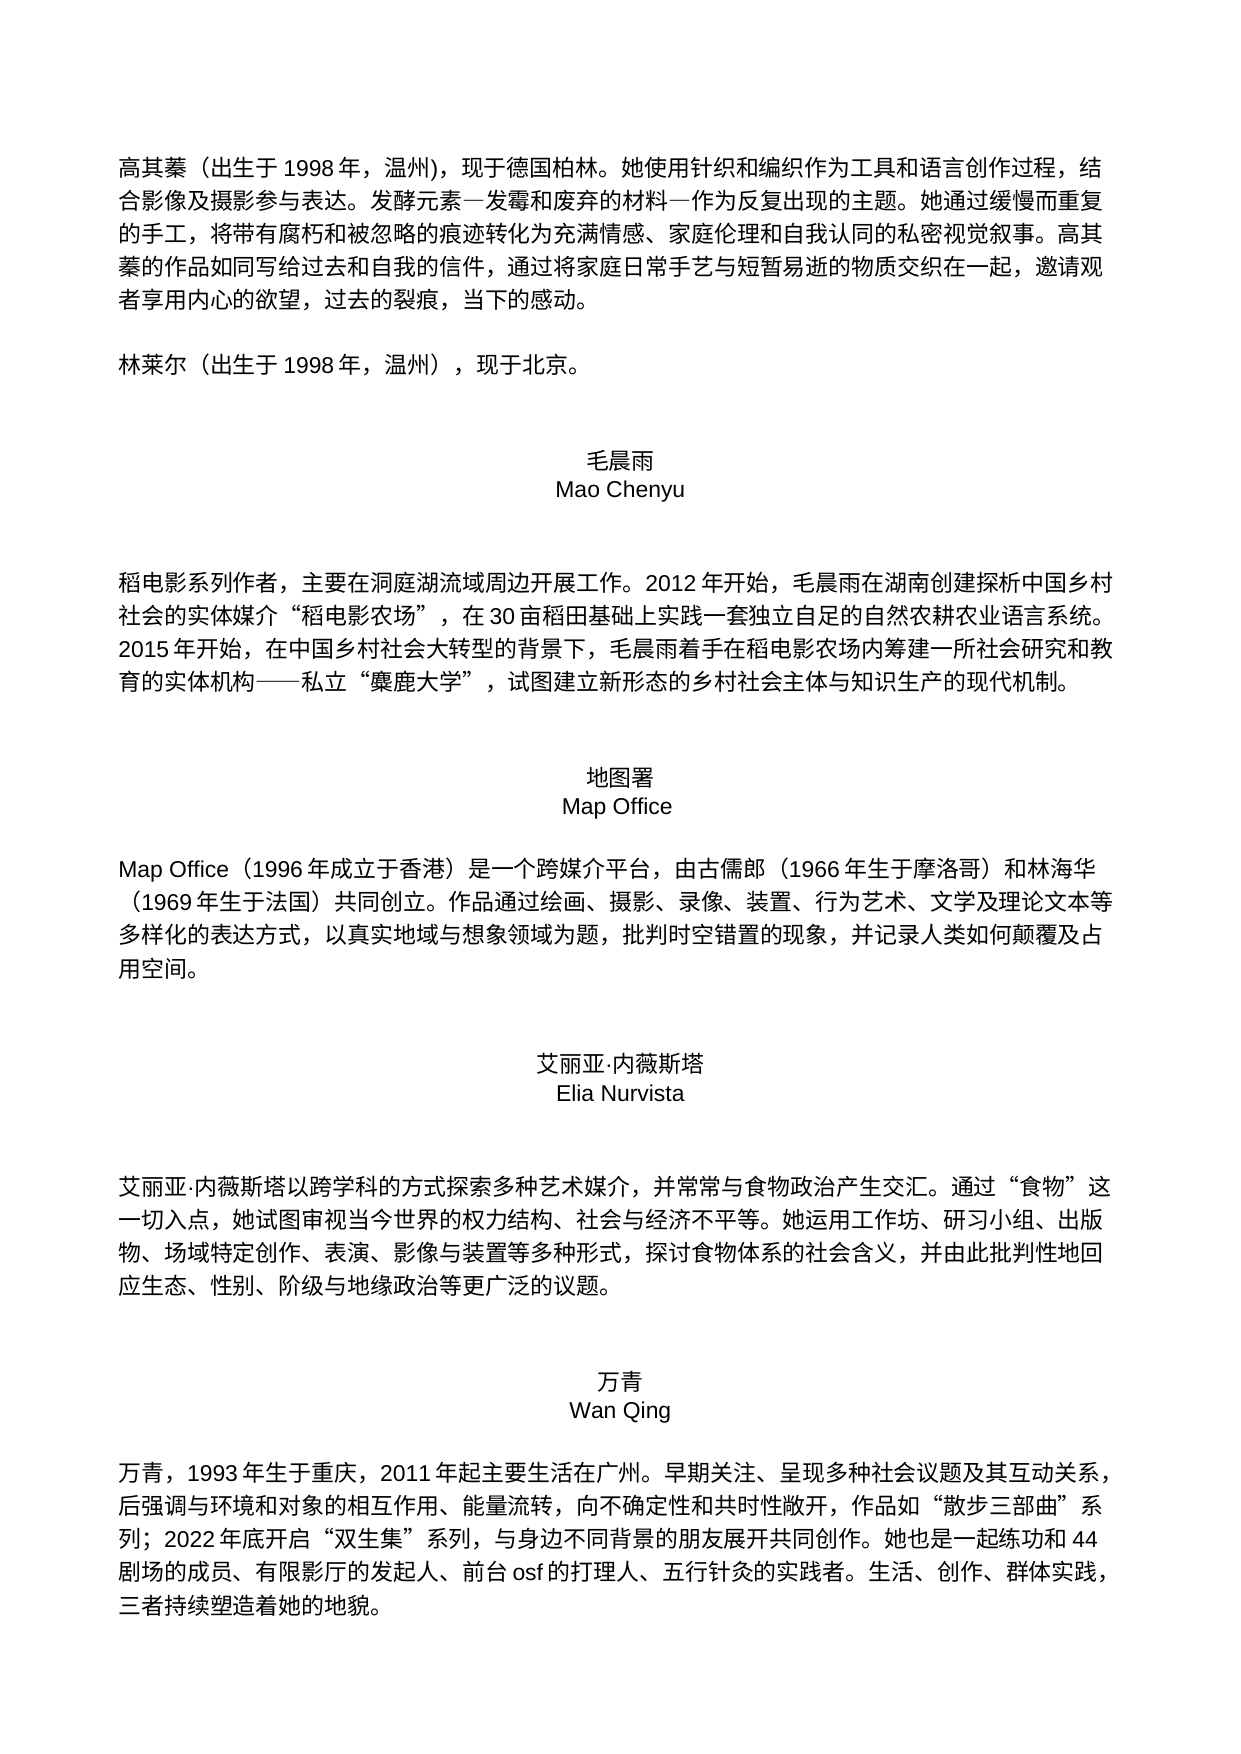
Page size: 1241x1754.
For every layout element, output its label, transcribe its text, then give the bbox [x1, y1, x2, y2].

text 稻电影系列作者，主要在洞庭湖流域周边开展工作。2012年开始，毛晨雨在湖南创建探析中国乡村社会的实体媒介“稻电影农场”，在30亩稻田基础上实践一套独立自足的自然农耕农业语言系统。2015年开始，在中国乡村社会大转型的背景下，毛晨雨着手在稻电影农场内筹建一所社会研究和教育的实体机构——私立“麋鹿大学”，试图建立新形态的乡村社会主体与知识生产的现代机制。 [118, 564, 1122, 697]
text 艾丽亚·内薇斯塔以跨学科的方式探索多种艺术媒介，并常常与食物政治产生交汇。通过“食物”这一切入点，她试图审视当今世界的权力结构、社会与经济不平等。她运用工作坊、研习小组、出版物、场域特定创作、表演、影像与装置等多种形式，探讨食物体系的社会含义，并由此批判性地回应生态、性别、阶级与地缘政治等更广泛的议题。 [118, 1168, 1122, 1301]
text 林莱尔（出生于1998年，温州），现于北京。 [118, 347, 1122, 380]
text 地图署 [118, 760, 1122, 793]
text Map Office（1996年成立于香港）是一个跨媒介平台，由古儒郎（1966年生于摩洛哥）和林海华（1969年生于法国）共同创立。作品通过绘画、摄影、录像、装置、行为艺术、文学及理论文本等多样化的表达方式，以真实地域与想象领域为题，批判时空错置的现象，并记录人类如何颠覆及占用空间。 [118, 851, 1122, 984]
text 万青，1993年生于重庆，2011年起主要生活在广州。早期关注、呈现多种社会议题及其互动关系，后强调与环境和对象的相互作用、能量流转，向不确定性和共时性敞开，作品如“散步三部曲”系列；2022年底开启“双生集”系列，与身边不同背景的朋友展开共同创作。她也是一起练功和44剧场的成员、有限影厅的发起人、前台osf的打理人、五行针灸的实践者。生活、创作、群体实践，三者持续塑造着她的地貌。 [118, 1454, 1122, 1621]
text Elia Nurvista [118, 1079, 1122, 1106]
text 毛晨雨 [118, 442, 1122, 476]
text 万青 [118, 1364, 1122, 1397]
text 高其蓁（出生于1998年，温州)，现于德国柏林。她使用针织和编织作为工具和语言创作过程，结合影像及摄影参与表达。发酵元素—发霉和废弃的材料—作为反复出现的主题。她通过缓慢而重复的手工，将带有腐朽和被忽略的痕迹转化为充满情感、家庭伦理和自我认同的私密视觉叙事。高其蓁的作品如同写给过去和自我的信件，通过将家庭日常手艺与短暂易逝的物质交织在一起，邀请观者享用内心的欲望，过去的裂痕，当下的感动。 [118, 149, 1122, 316]
text Wan Qing [118, 1397, 1122, 1423]
text Map Office [118, 793, 1122, 819]
text Mao Chenyu [118, 476, 1122, 502]
text 艾丽亚·内薇斯塔 [118, 1046, 1122, 1079]
